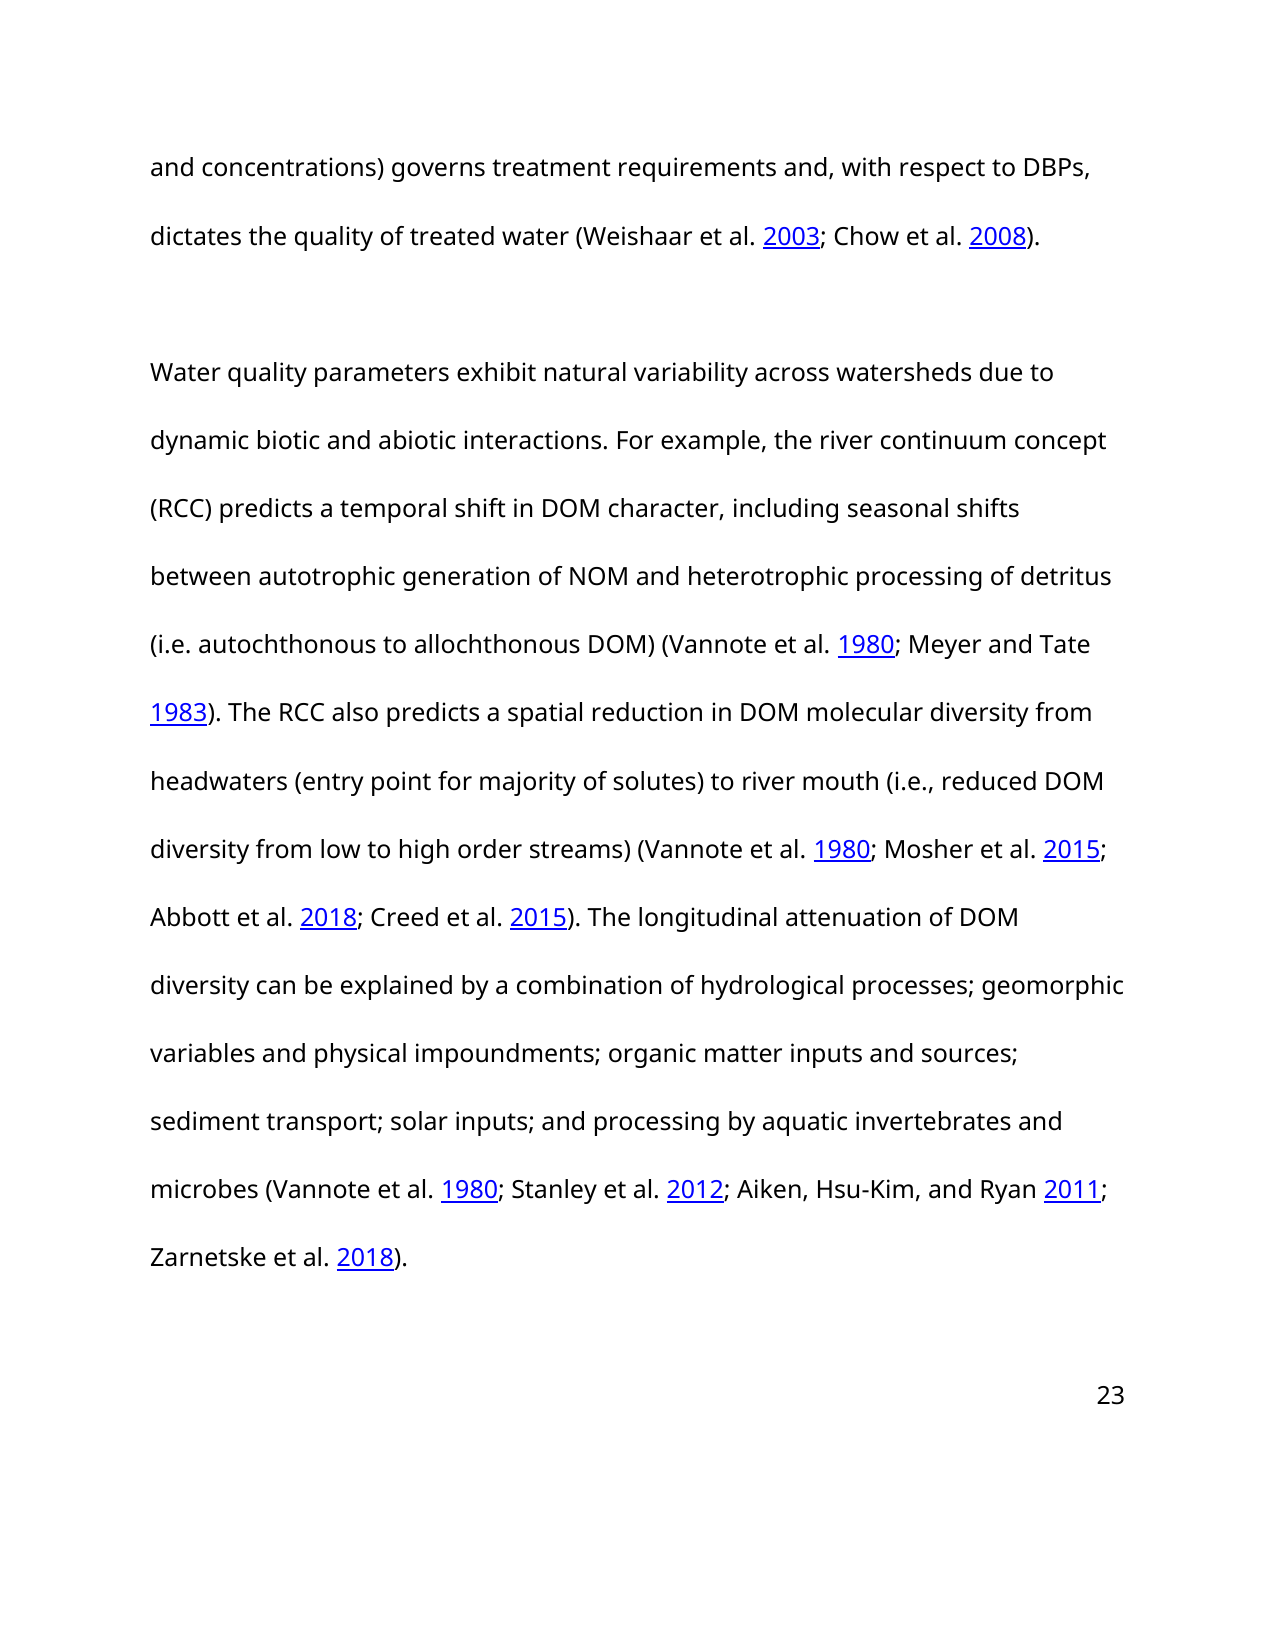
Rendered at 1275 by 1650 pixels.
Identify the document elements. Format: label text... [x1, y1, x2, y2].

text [150, 150, 1125, 252]
text Water quality parameters exhibit natural variability across watersheds due to dynamic biotic and abiotic interactions. For example, the river continuum concept (RCC) predicts a temporal shift in DOM character, including seasonal shifts between autotrophic generation of NOM and heterotrophic processing of detritus (i.e. autochthonous to allochthonous DOM) (Vannote et al. 1980; Meyer and Tate 1983). The RCC also predicts a spatial reduction in DOM molecular diversity from headwaters (entry point for majority of solutes) to river mouth (i.e., reduced DOM diversity from low to high order streams) (Vannote et al. 1980; Mosher et al. 2015; Abbott et al. 2018; Creed et al. 2015). The longitudinal attenuation of DOM diversity can be explained by a combination of hydrological processes; geomorphic variables and physical impoundments; organic matter inputs and sources; sediment transport; solar inputs; and processing by aquatic invertebrates and microbes (Vannote et al. 1980; Stanley et al. 2012; Aiken, Hsu-Kim, and Ryan 2011; Zarnetske et al. 2018). [150, 354, 1125, 1274]
